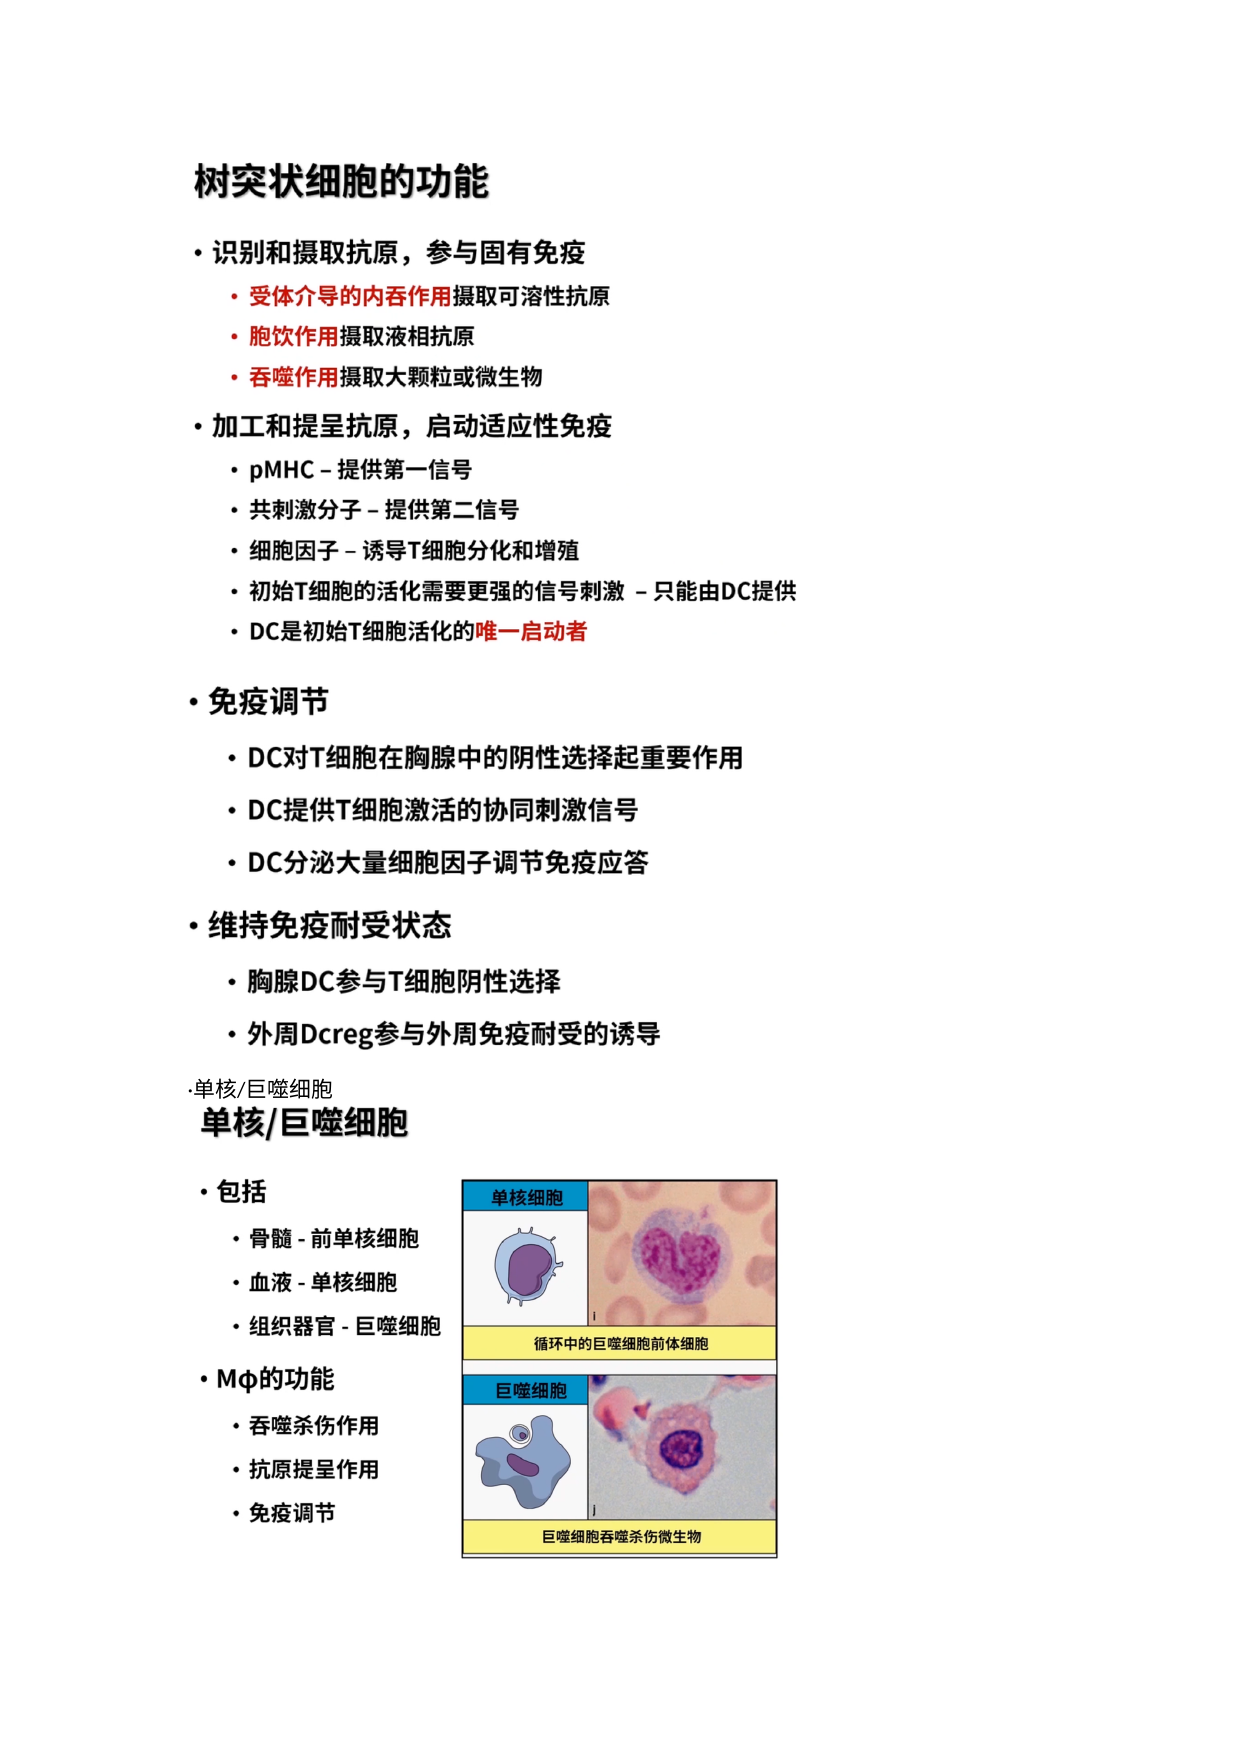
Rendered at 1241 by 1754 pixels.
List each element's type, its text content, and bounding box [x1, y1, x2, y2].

picture [187, 682, 743, 1051]
picture [187, 162, 797, 651]
picture [187, 1104, 783, 1561]
text ·单核/巨噬细胞 [187, 1072, 1053, 1104]
